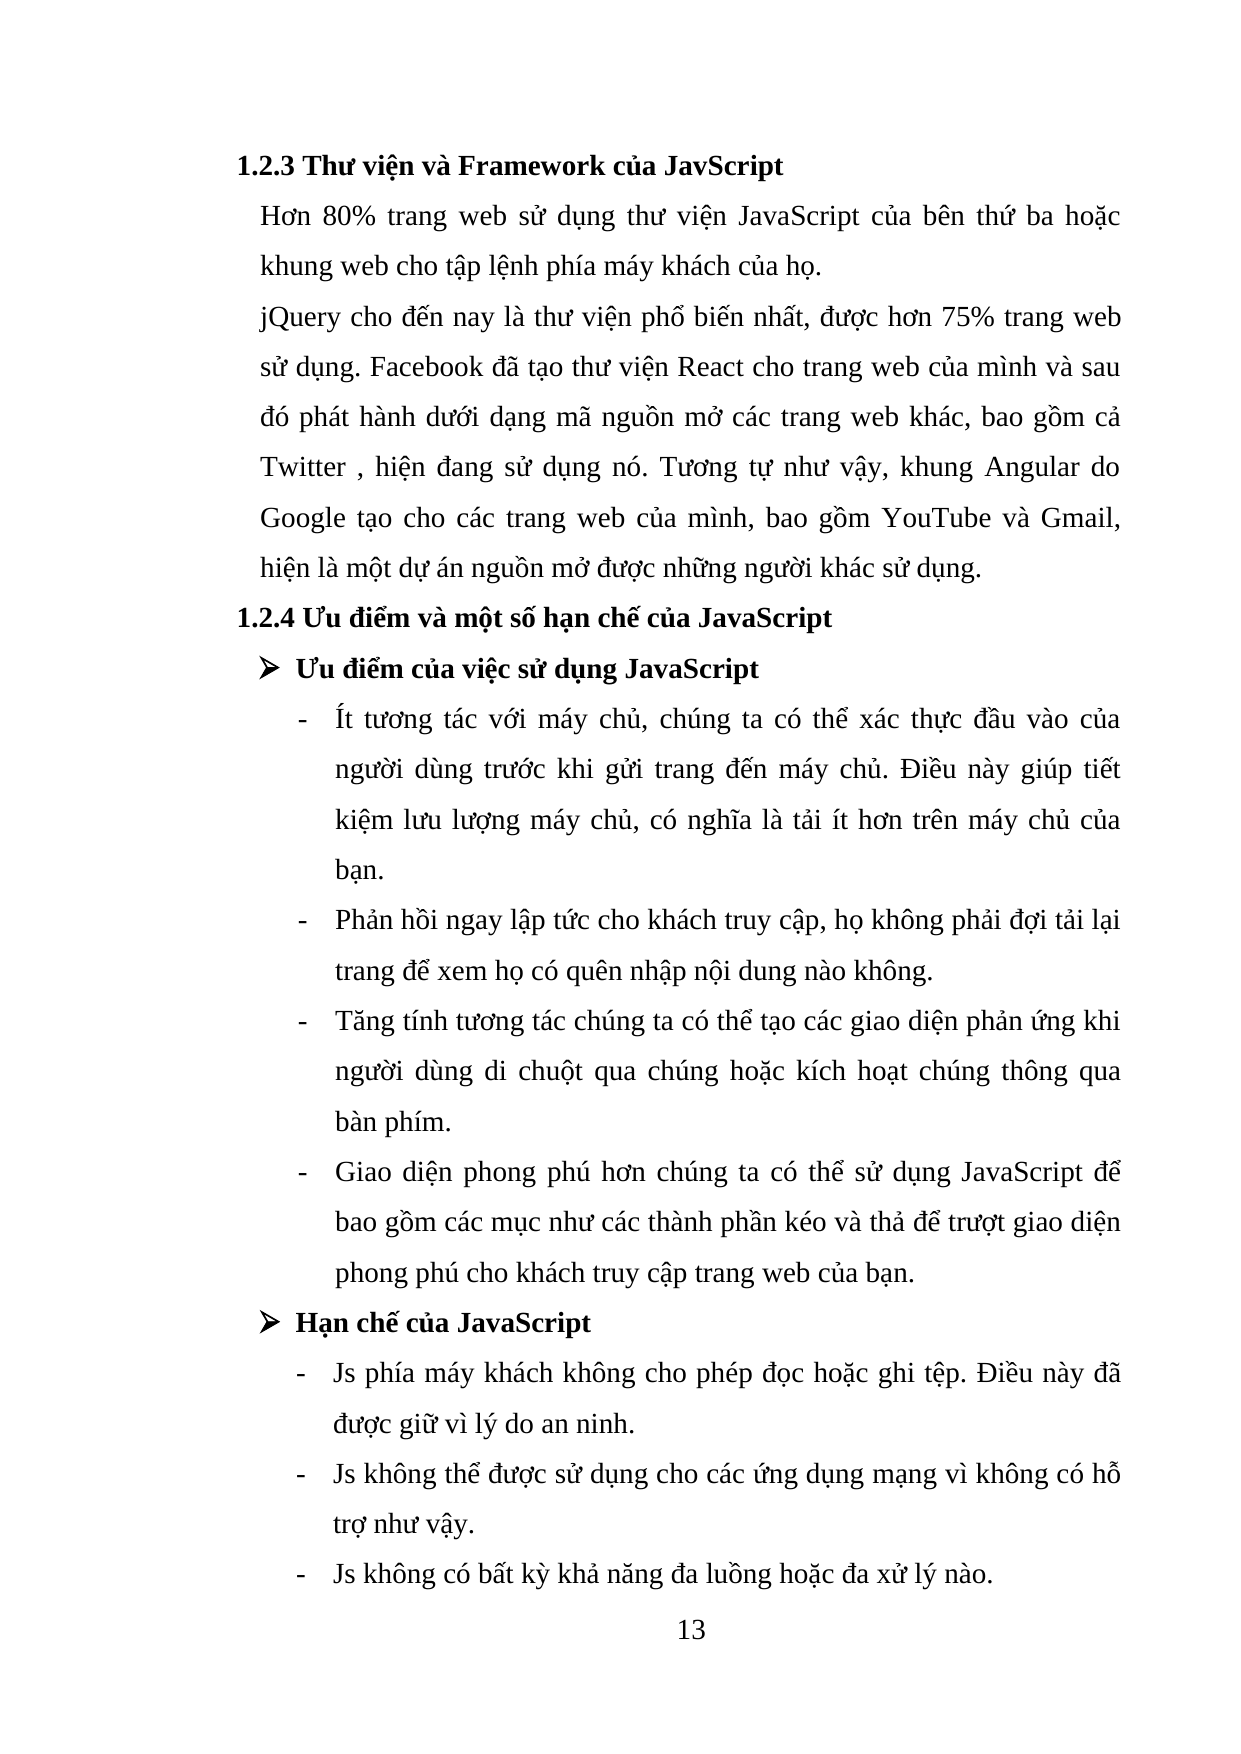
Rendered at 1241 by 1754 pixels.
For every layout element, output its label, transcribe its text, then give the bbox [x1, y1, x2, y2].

list Js không thể được sử dụng cho các ứng dụng mạng vì không có hỗ trợ như vậy. [296, 1456, 1122, 1540]
list Giao diện phong phú hơn chúng ta có thể sử dụng JavaScript để bao gồm các mục như các thành phần kéo và thả để trượt giao diện phong phú cho khách truy cập trang web của bạn. [298, 1154, 1122, 1288]
list Ưu điểm của việc sử dụng JavaScript [258, 651, 1122, 684]
text Hơn 80% trang web sử dụng thư viện JavaScript của bên thứ ba hoặc khung web cho tập lệnh phía máy khách của họ. [260, 198, 1122, 282]
text jQuery cho đến nay là thư viện phổ biến nhất, được hơn 75% trang web sử dụng. Facebook đã tạo thư viện React cho trang web của mình và sau đó phát hành dưới dạng mã nguồn mở các trang web khác, bao gồm cả Twitter , hiện đang sử dụng nó. Tương tự như vậy, khung Angular do Google tạo cho các trang web của mình, bao gồm YouTube và Gmail, hiện là một dự án nguồn mở được những người khác sử dụng. [260, 299, 1122, 584]
list Phản hồi ngay lập tức cho khách truy cập, họ không phải đợi tải lại trang để xem họ có quên nhập nội dung nào không. [298, 902, 1122, 986]
list Js phía máy khách không cho phép đọc hoặc ghi tệp. Điều này đã được giữ vì lý do an ninh. [296, 1355, 1122, 1439]
list Tăng tính tương tác chúng ta có thể tạo các giao diện phản ứng khi người dùng di chuột qua chúng hoặc kích hoạt chúng thông qua bàn phím. [298, 1003, 1122, 1137]
subtitle 1.2.4 Ưu điểm và một số hạn chế của JavaScript [236, 601, 1122, 634]
list Js không có bất kỳ khả năng đa luồng hoặc đa xử lý nào. [296, 1557, 1122, 1590]
subtitle 1.2.3 Thư viện và Framework của JavScript [236, 148, 1122, 181]
list Ít tương tác với máy chủ, chúng ta có thể xác thực đầu vào của người dùng trước khi gửi trang đến máy chủ. Điều này giúp tiết kiệm lưu lượng máy chủ, có nghĩa là tải ít hơn trên máy chủ của bạn. [298, 701, 1122, 886]
list Hạn chế của JavaScript [258, 1305, 1122, 1339]
